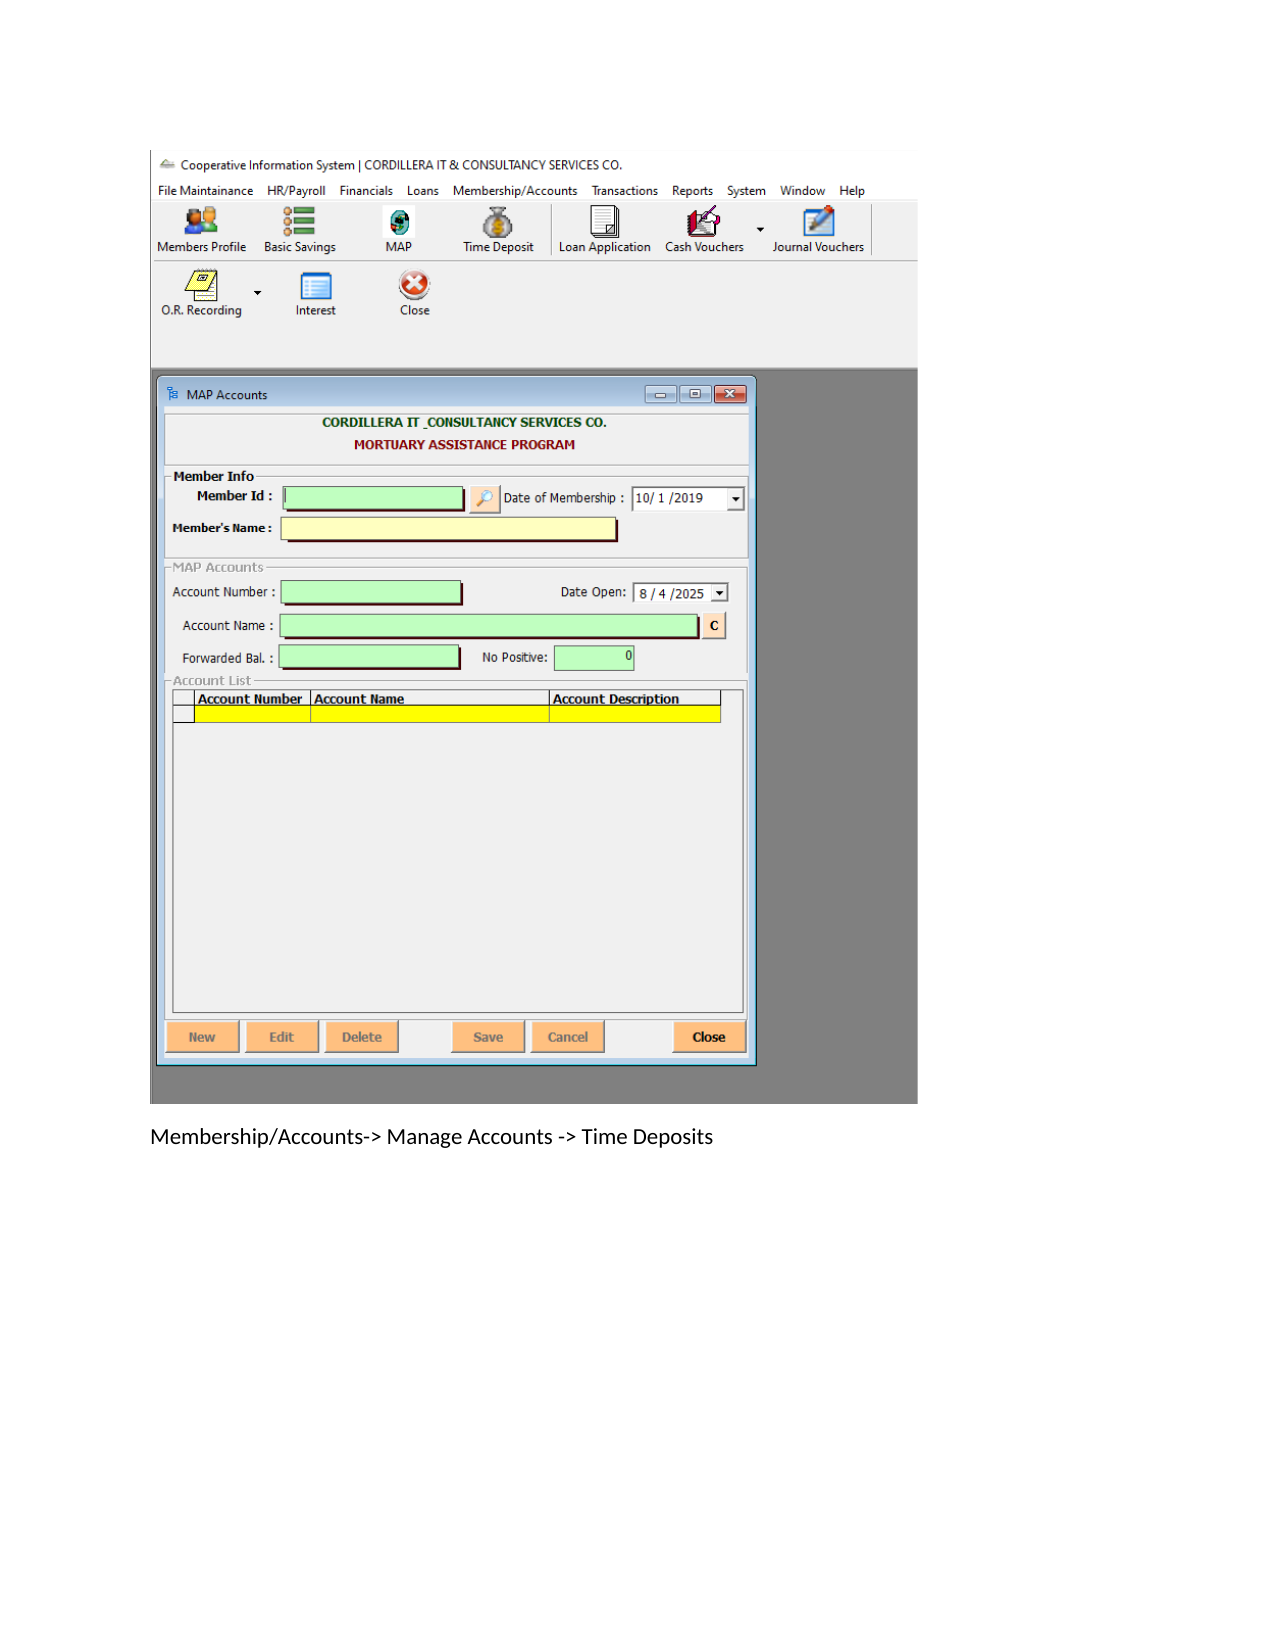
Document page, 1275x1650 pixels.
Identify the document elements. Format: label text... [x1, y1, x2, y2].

text Membership/Accounts-> Manage Accounts -> Time Deposits [150, 1122, 1125, 1150]
picture [150, 150, 918, 1104]
